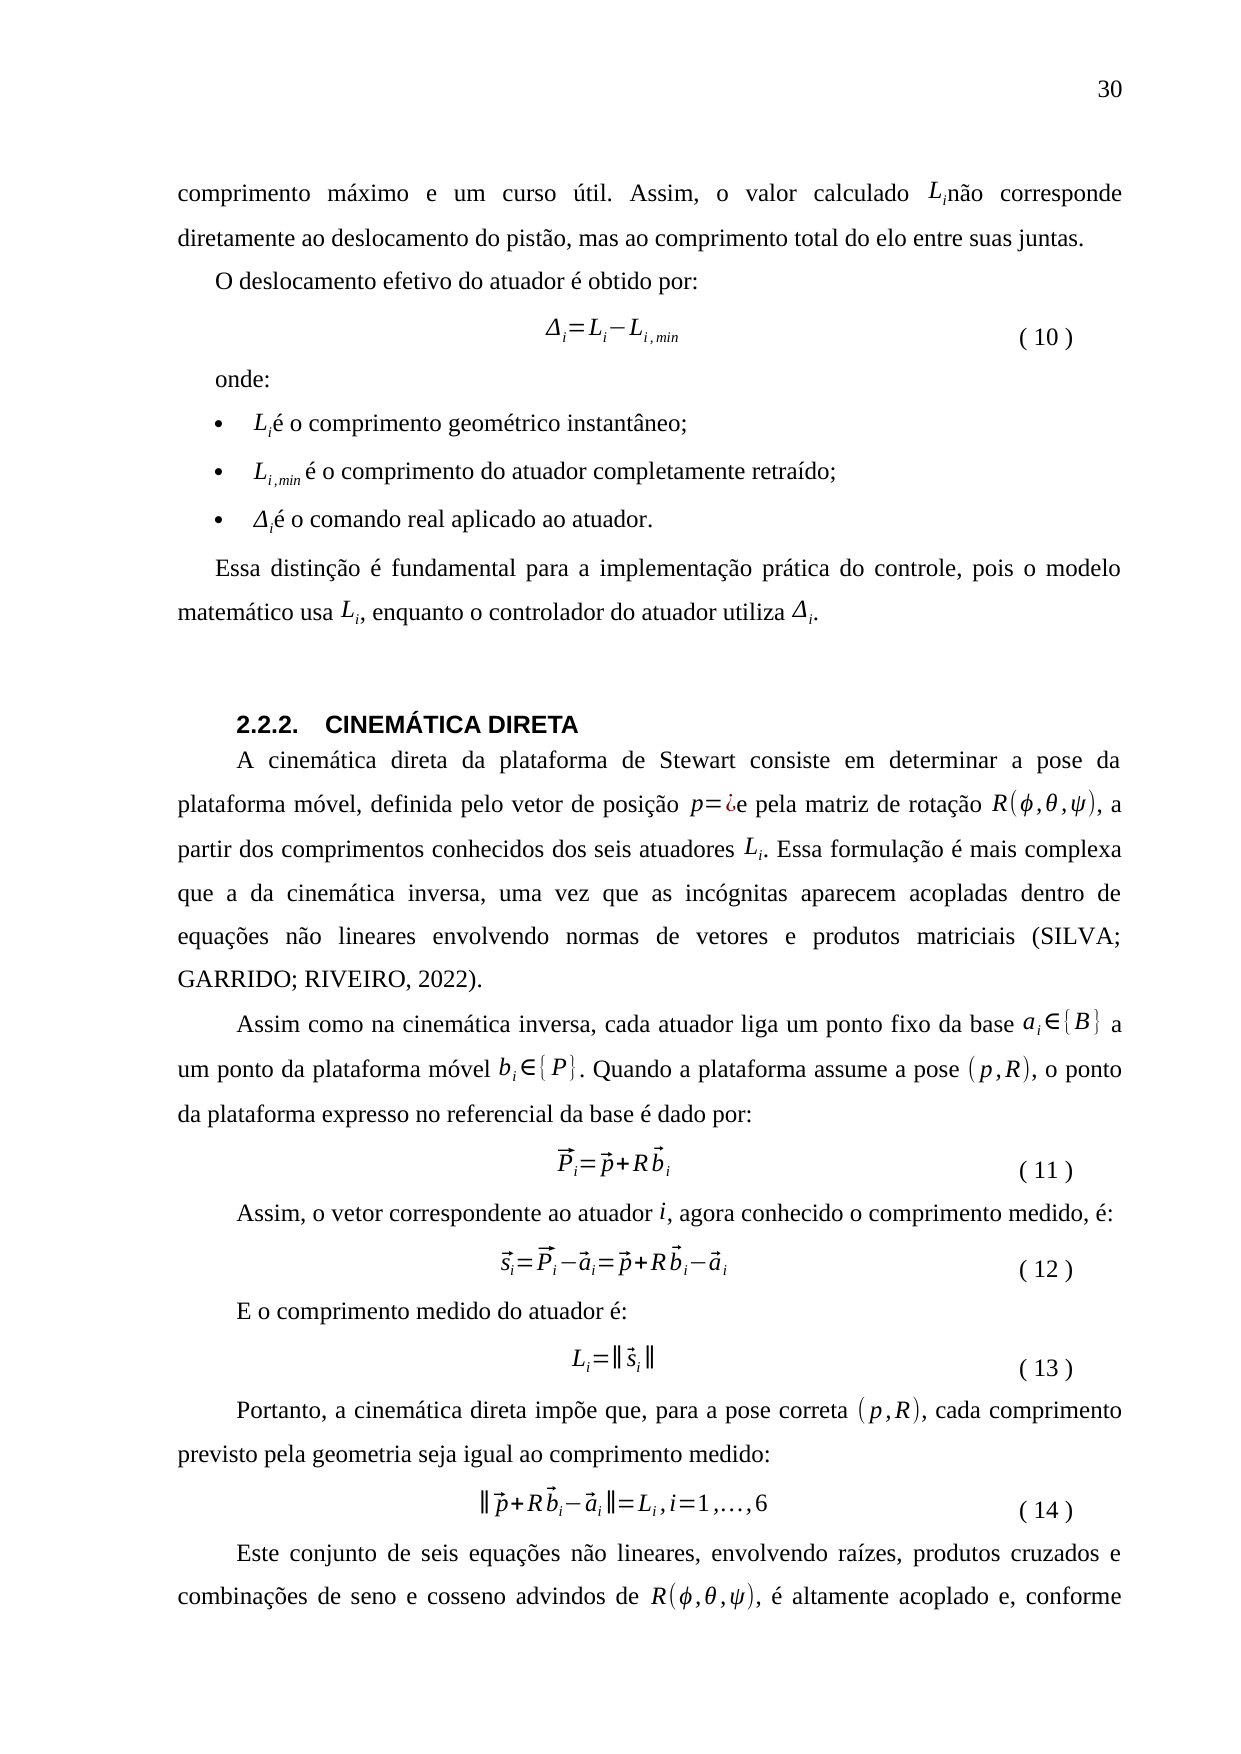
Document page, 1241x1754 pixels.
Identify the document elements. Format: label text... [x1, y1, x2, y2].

table_header [195, 309, 993, 364]
table_header [195, 1241, 993, 1296]
list é o comprimento do atuador completamente retraído; [215, 456, 1122, 490]
text Cinemática Direta [236, 710, 1122, 739]
table_header [993, 1482, 1104, 1538]
text A cinemática direta da plataforma de Stewart consiste em determinar a pose da plataforma móvel, definida pelo vetor de posição e pela matriz de rotação , a partir dos comprimentos conhecidos dos seis atuadores . Essa formulação é mais complexa que a da cinemática inversa, uma vez que as incógnitas aparecem acopladas dentro de equações não lineares envolvendo normas de vetores e produtos matriciais (SILVA; GARRIDO; RIVEIRO, 2022). [177, 745, 1122, 993]
text Portanto, a cinemática direta impõe que, para a pose correta , cada comprimento previsto pela geometria seja igual ao comprimento medido: [177, 1395, 1122, 1468]
table_header [993, 1339, 1104, 1395]
text Assim, o vetor correspondente ao atuador , agora conhecido o comprimento medido, é: [177, 1198, 1122, 1226]
table_header [195, 1142, 993, 1198]
text Assim como na cinemática inversa, cada atuador liga um ponto fixo da base a um ponto da plataforma móvel . Quando a plataforma assume a pose , o ponto da plataforma expresso no referencial da base é dado por: [177, 1008, 1122, 1128]
text onde: [177, 364, 1122, 393]
table_header [993, 309, 1104, 364]
list é o comprimento geométrico instantâneo; [215, 408, 1122, 442]
table_header [195, 1339, 993, 1395]
text E o comprimento medido do atuador é: [177, 1296, 1122, 1325]
table_header [993, 1241, 1104, 1296]
list é o comando real aplicado ao atuador. [215, 504, 1122, 539]
text Essa distinção é fundamental para a implementação prática do controle, pois o modelo matemático usa , enquanto o controlador do atuador utiliza . [177, 553, 1122, 627]
table_header [993, 1142, 1104, 1198]
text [177, 1538, 1122, 1611]
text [177, 177, 1122, 252]
table_header [195, 1482, 993, 1538]
text O deslocamento efetivo do atuador é obtido por: [177, 266, 1122, 295]
